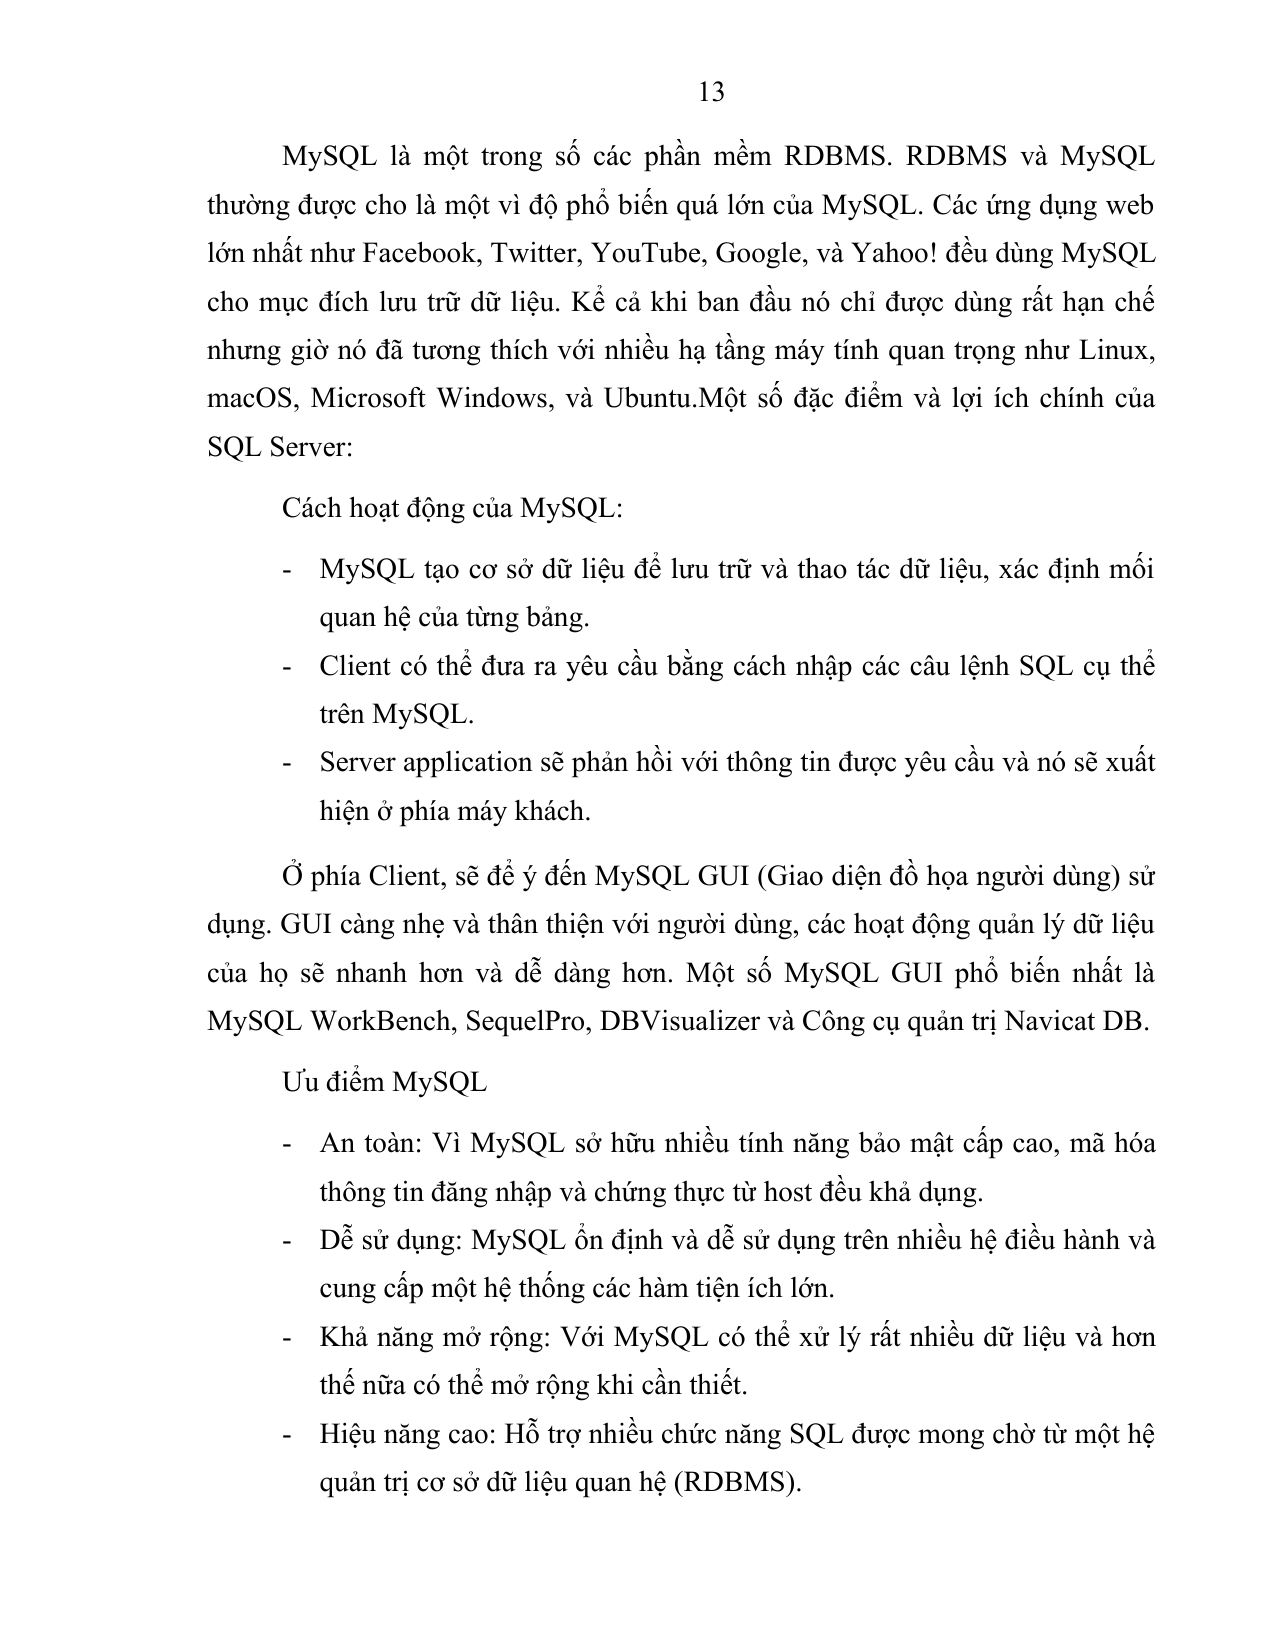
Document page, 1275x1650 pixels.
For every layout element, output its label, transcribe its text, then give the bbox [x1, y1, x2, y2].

list Server application sẽ phản hồi với thông tin được yêu cầu và nó sẽ xuất hiện ở phía máy khách. [282, 746, 1157, 827]
list An toàn: Vì MySQL sở hữu nhiều tính năng bảo mật cấp cao, mã hóa thông tin đăng nhập và chứng thực từ host đều khả dụng. [282, 1127, 1157, 1207]
list Khả năng mở rộng: Với MySQL có thể xử lý rất nhiều dữ liệu và hơn thế nữa có thể mở rộng khi cần thiết. [282, 1320, 1157, 1401]
list MySQL tạo cơ sở dữ liệu để lưu trữ và thao tác dữ liệu, xác định mối quan hệ của từng bảng. [282, 552, 1157, 633]
text Ưu điểm MySQL [207, 1066, 1157, 1098]
text MySQL là một trong số các phần mềm RDBMS. RDBMS và MySQL thường được cho là một vì độ phổ biến quá lớn của MySQL. Các ứng dụng web lớn nhất như Facebook, Twitter, YouTube, Google, và Yahoo! đều dùng MySQL cho mục đích lưu trữ dữ liệu. Kể cả khi ban đầu nó chỉ được dùng rất hạn chế nhưng giờ nó đã tương thích với nhiều hạ tầng máy tính quan trọng như Linux, macOS, Microsoft Windows, và Ubuntu.Một số đặc điểm và lợi ích chính của SQL Server: [207, 139, 1157, 462]
text Ở phía Client, sẽ để ý đến MySQL GUI (Giao diện đồ họa người dùng) sử dụng. GUI càng nhẹ và thân thiện với người dùng, các hoạt động quản lý dữ liệu của họ sẽ nhanh hơn và dễ dàng hơn. Một số MySQL GUI phổ biến nhất là MySQL WorkBench, SequelPro, DBVisualizer và Công cụ quản trị Navicat DB. [207, 859, 1157, 1037]
list Hiệu năng cao: Hỗ trợ nhiều chức năng SQL được mong chờ từ một hệ quản trị cơ sở dữ liệu quan hệ (RDBMS). [282, 1417, 1157, 1498]
text Cách hoạt động của MySQL: [207, 491, 1157, 523]
list Dễ sử dụng: MySQL ổn định và dễ sử dụng trên nhiều hệ điều hành và cung cấp một hệ thống các hàm tiện ích lớn. [282, 1223, 1157, 1304]
list Client có thể đưa ra yêu cầu bằng cách nhập các câu lệnh SQL cụ thể trên MySQL. [282, 649, 1157, 730]
